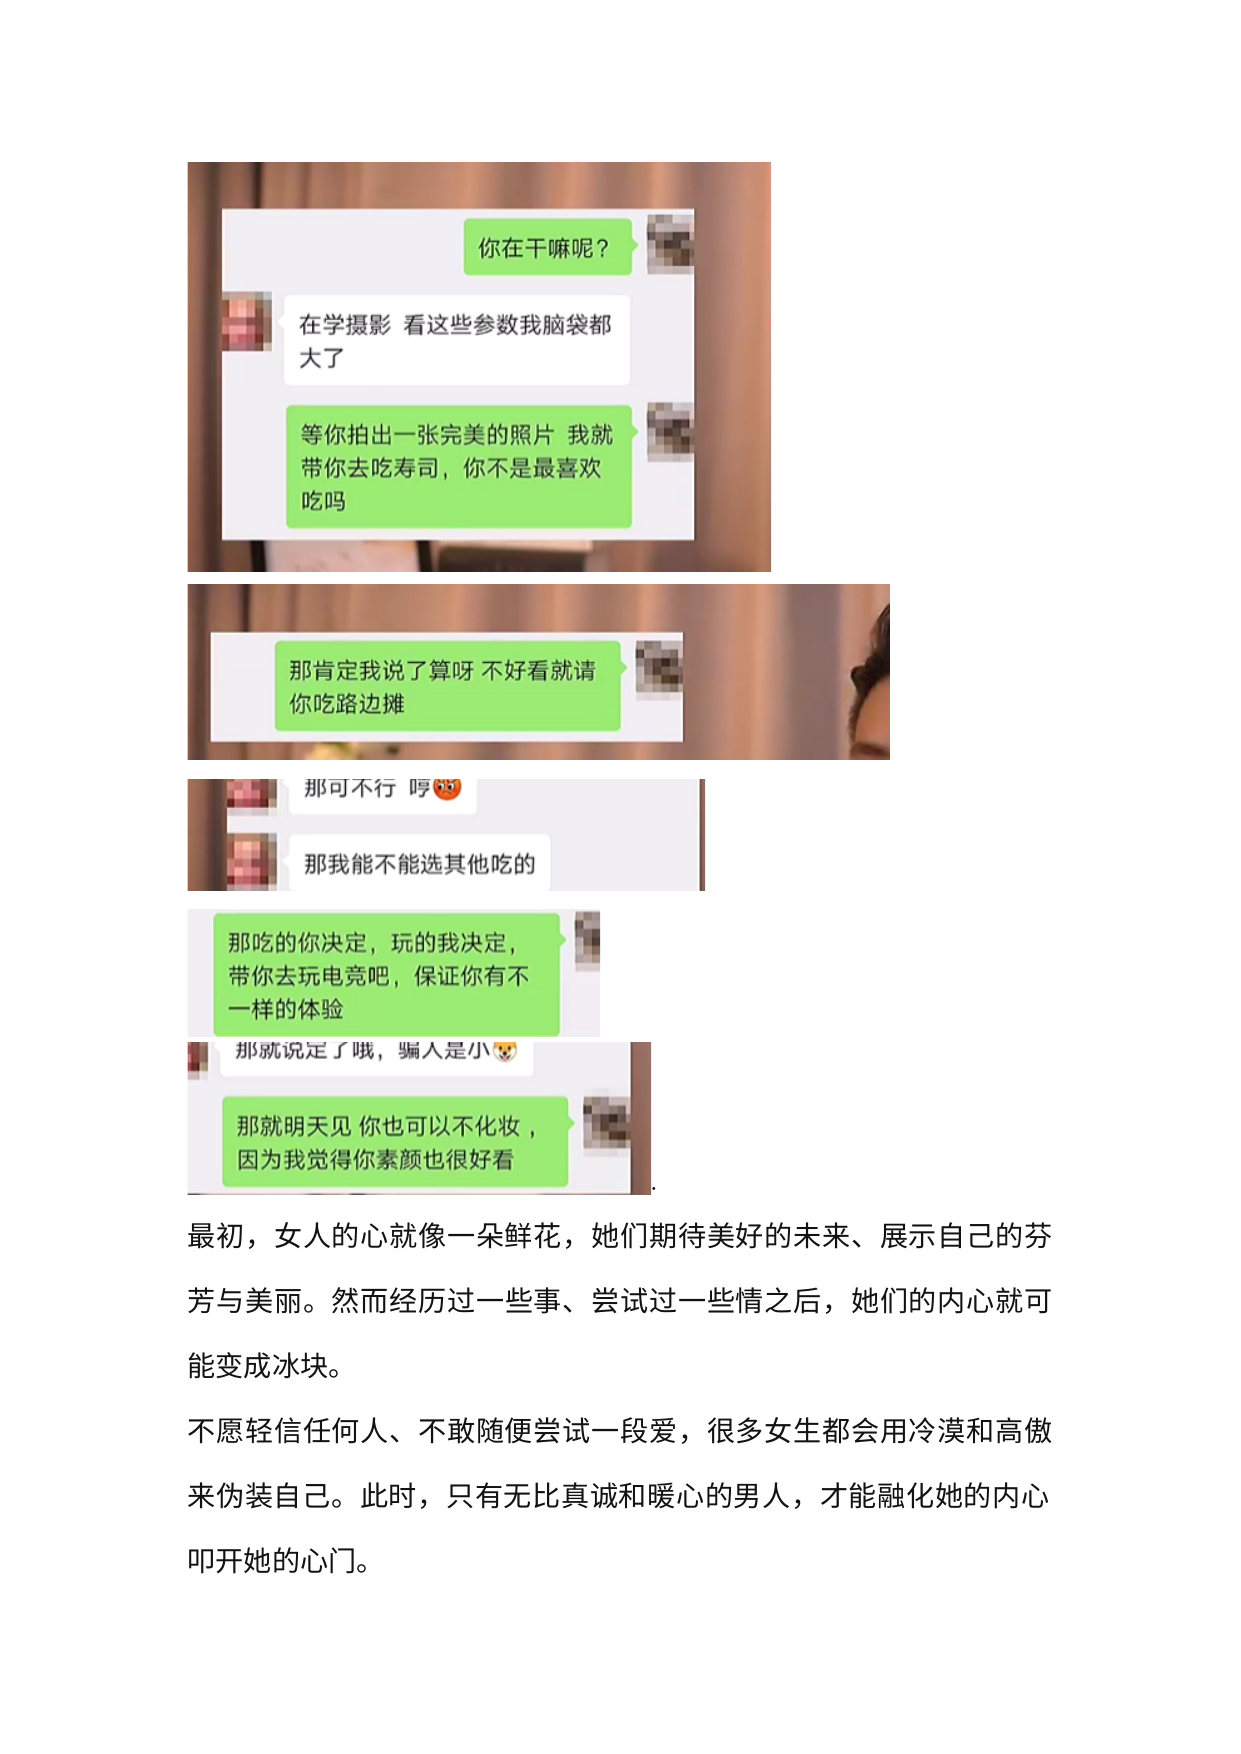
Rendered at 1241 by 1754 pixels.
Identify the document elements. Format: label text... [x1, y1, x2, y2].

text 最初，女人的心就像一朵鲜花，她们期待美好的未来、展示自己的芬芳与美丽。然而经历过一些事、尝试过一些情之后，她们的内心就可能变成冰块。 [187, 1202, 1053, 1397]
picture [187, 779, 705, 891]
picture [187, 1042, 652, 1195]
text 不愿轻信任何人、不敢随便尝试一段爱，很多女生都会用冷漠和高傲来伪装自己。此时，只有无比真诚和暖心的男人，才能融化她的内心、叩开她的心门。 [187, 1397, 1053, 1592]
picture [187, 162, 772, 572]
picture [187, 584, 890, 760]
picture [187, 909, 600, 1037]
